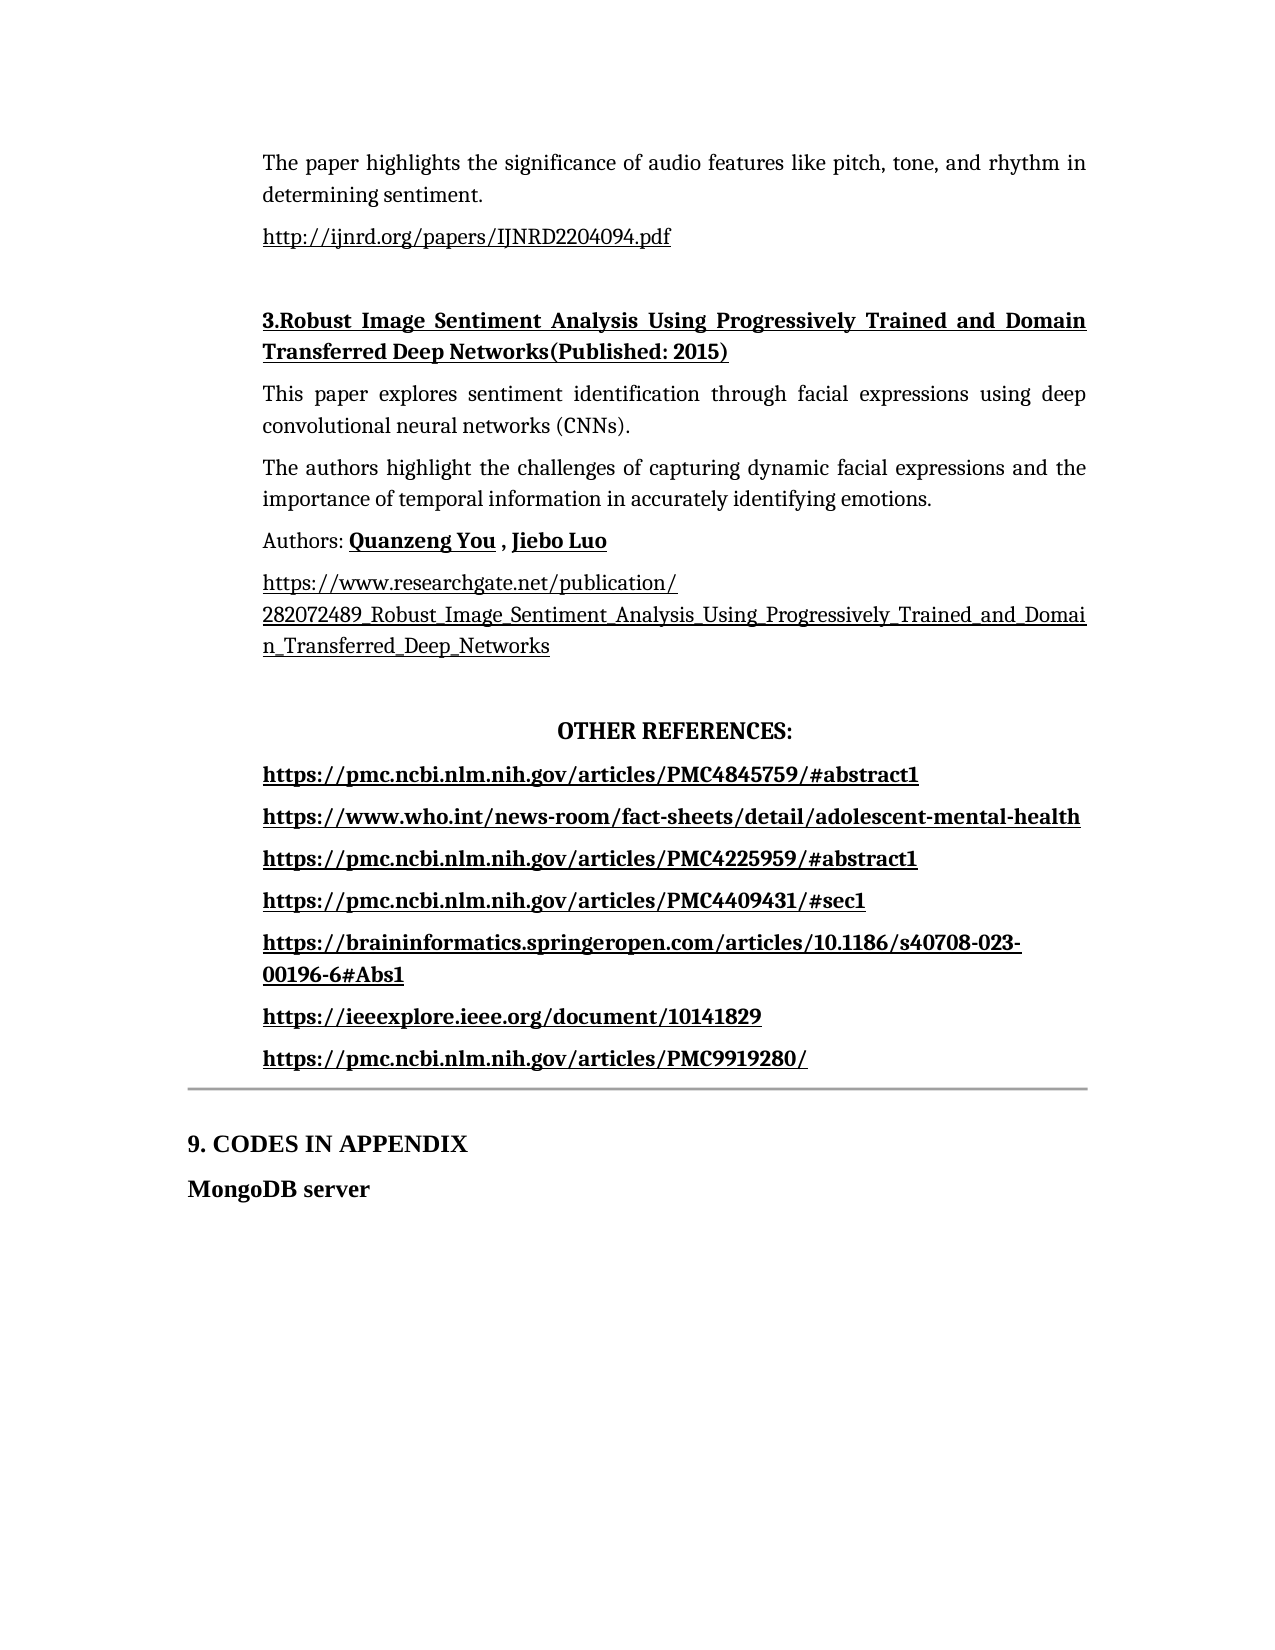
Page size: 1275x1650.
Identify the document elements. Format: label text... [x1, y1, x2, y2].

text https://www.researchgate.net/publication/282072489_Robust_Image_Sentiment_Analysis_Using_Progressively_Trained_and_Domain_Transferred_Deep_Networks [262, 570, 1087, 624]
text MongoDB server [187, 1174, 1087, 1203]
text http://ijnrd.org/papers/IJNRD2204094.pdf [262, 223, 1087, 250]
text https://pmc.ncbi.nlm.nih.gov/articles/PMC4845759/#abstract1 [262, 762, 1087, 788]
text The paper highlights the significance of audio features like pitch, tone, and rhythm in determining sentiment. [262, 150, 1087, 208]
text 3.Robust Image Sentiment Analysis Using Progressively Trained and Domain Transferred Deep Networks(Published: 2015) [262, 331, 1087, 365]
text 9. CODES IN APPENDIX [187, 1129, 1087, 1158]
text https://www.who.int/news-room/fact-sheets/detail/adolescent-mental-health [262, 804, 1087, 830]
text https://braininformatics.springeropen.com/articles/10.1186/s40708-023-00196-6#Abs1 [262, 930, 1087, 988]
text This paper explores sentiment identification through facial expressions using deep convolutional neural networks (CNNs). [262, 381, 1087, 439]
text https://pmc.ncbi.nlm.nih.gov/articles/PMC9919280/ [262, 1046, 1087, 1072]
text https://pmc.ncbi.nlm.nih.gov/articles/PMC4409431/#sec1 [262, 888, 1087, 914]
text OTHER REFERENCES: [262, 717, 1087, 746]
text Authors: Quanzeng You , Jiebo Luo [262, 528, 1087, 554]
text The authors highlight the challenges of capturing dynamic facial expressions and the importance of temporal information in accurately identifying emotions. [262, 454, 1087, 512]
text https://pmc.ncbi.nlm.nih.gov/articles/PMC4225959/#abstract1 [262, 846, 1087, 872]
text 3.Robust Image Sentiment Analysis Using Progressively Trained and Domain Transferred Deep Networks(Published: 2015) [262, 307, 1087, 330]
text https://www.researchgate.net/publication/282072489_Robust_Image_Sentiment_Analysis_Using_Progressively_Trained_and_Domain_Transferred_Deep_Networks [262, 625, 1087, 659]
text https://ieeexplore.ieee.org/document/10141829 [262, 1003, 1087, 1030]
